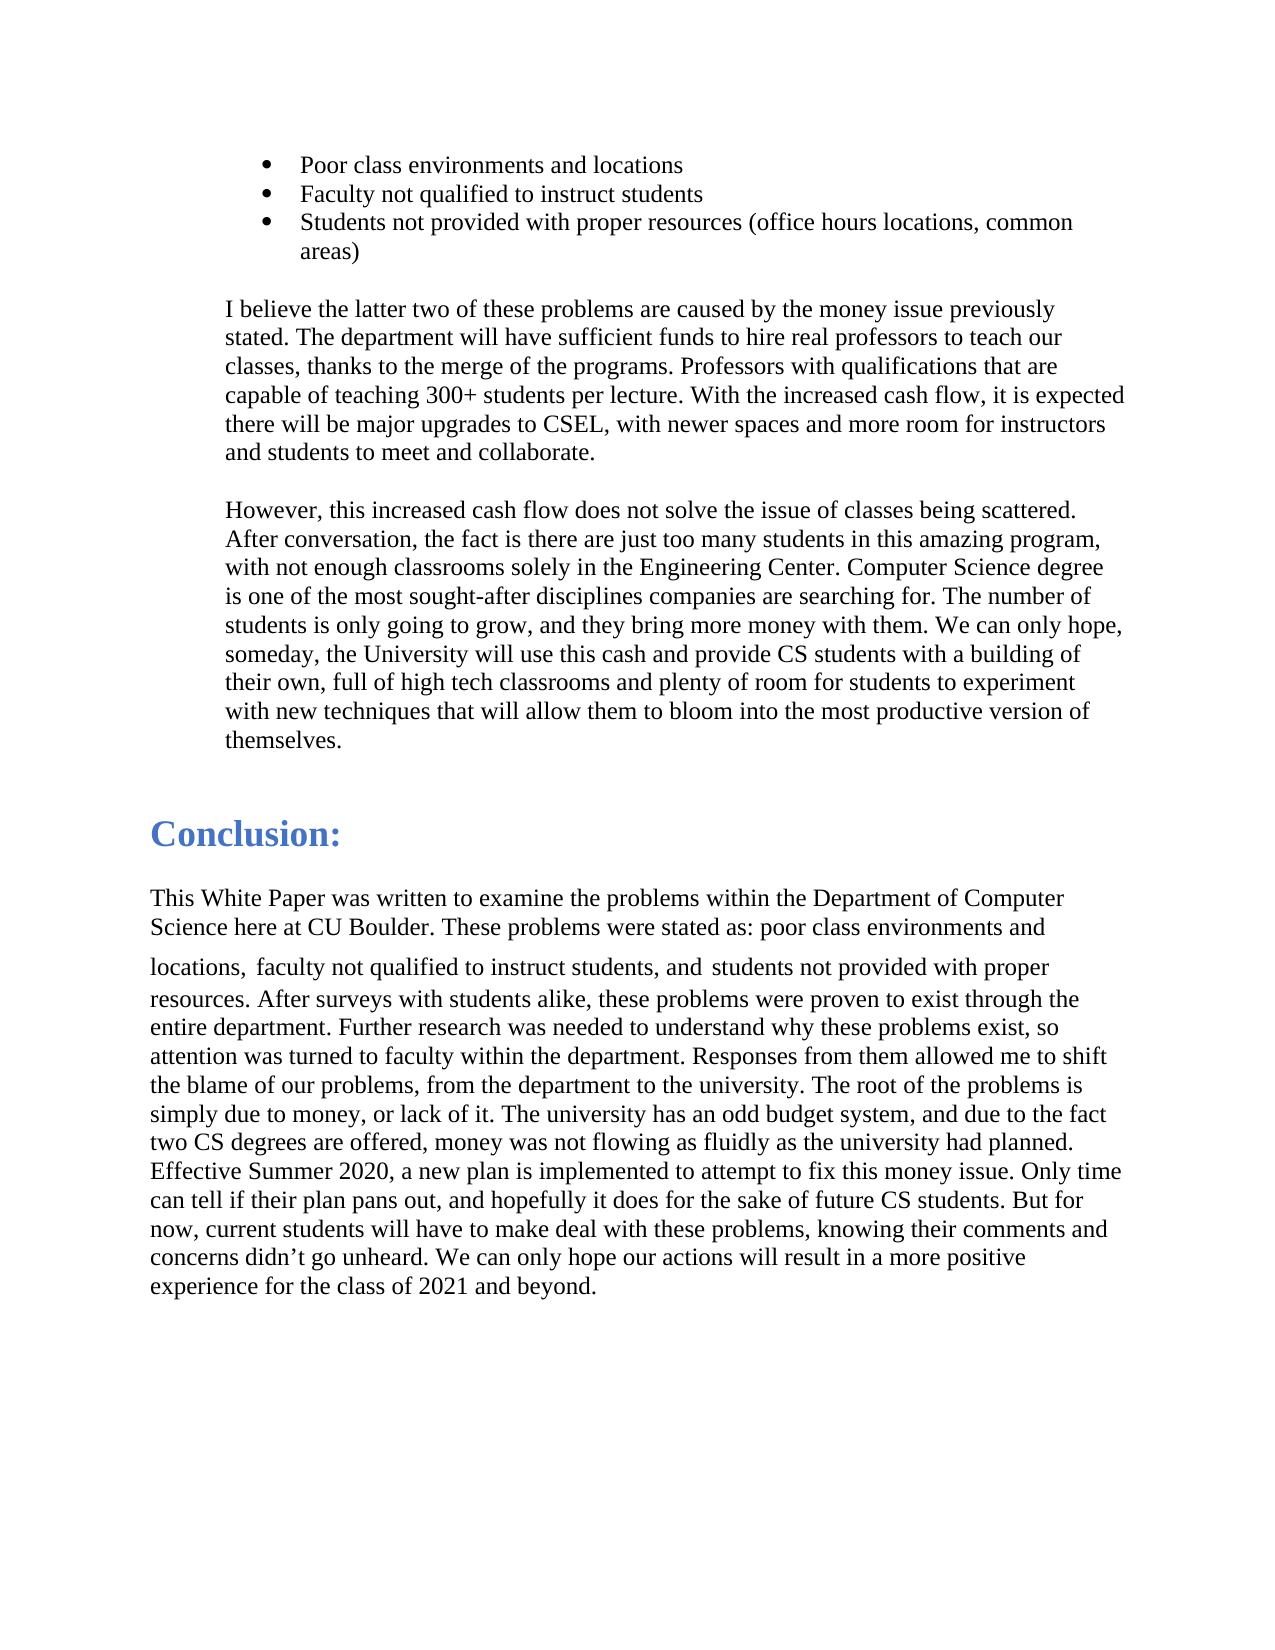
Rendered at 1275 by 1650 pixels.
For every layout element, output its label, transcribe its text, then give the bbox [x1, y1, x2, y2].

text However, this increased cash flow does not solve the issue of classes being scattered. [225, 495, 1125, 524]
text This White Paper was written to examine the problems within the Department of Computer Science here at CU Boulder. These problems were stated as: poor class environments and locations, faculty not qualified to instruct students, and students not provided with proper resources. After surveys with students alike, these problems were proven to exist through the entire department. Further research was needed to understand why these problems exist, so attention was turned to faculty within the department. Responses from them allowed me to shift the blame of our problems, from the department to the university. The root of the problems is simply due to money, or lack of it. The university has an odd budget system, and due to the fact two CS degrees are offered, money was not flowing as fluidly as the university had planned. Effective Summer 2020, a new plan is implemented to attempt to fix this money issue. Only time can tell if their plan pans out, and hopefully it does for the sake of future CS students. But for now, current students will have to make deal with these problems, knowing their comments and concerns didn’t go unheard. We can only hope our actions will result in a more positive experience for the class of 2021 and beyond. [150, 883, 1125, 1300]
list Faculty not qualified to instruct students [262, 179, 1125, 207]
text After conversation, the fact is there are just too many students in this amazing program, with not enough classrooms solely in the Engineering Center. Computer Science degree is one of the most sought-after disciplines companies are searching for. The number of students is only going to grow, and they bring more money with them. We can only hope, someday, the University will use this cash and provide CS students with a building of their own, full of high tech classrooms and plenty of room for students to experiment with new techniques that will allow them to bloom into the most productive version of themselves. [225, 524, 1125, 754]
list Poor class environments and locations [262, 150, 1125, 179]
text Conclusion: [150, 811, 1125, 854]
text I believe the latter two of these problems are caused by the money issue previously stated. The department will have sufficient funds to hire real professors to teach our classes, thanks to the merge of the programs. Professors with qualifications that are capable of teaching 300+ students per lecture. With the increased cash flow, it is expected there will be major upgrades to CSEL, with newer spaces and more room for instructors and students to meet and collaborate. [225, 294, 1125, 466]
list Students not provided with proper resources (office hours locations, common areas) [262, 207, 1125, 265]
